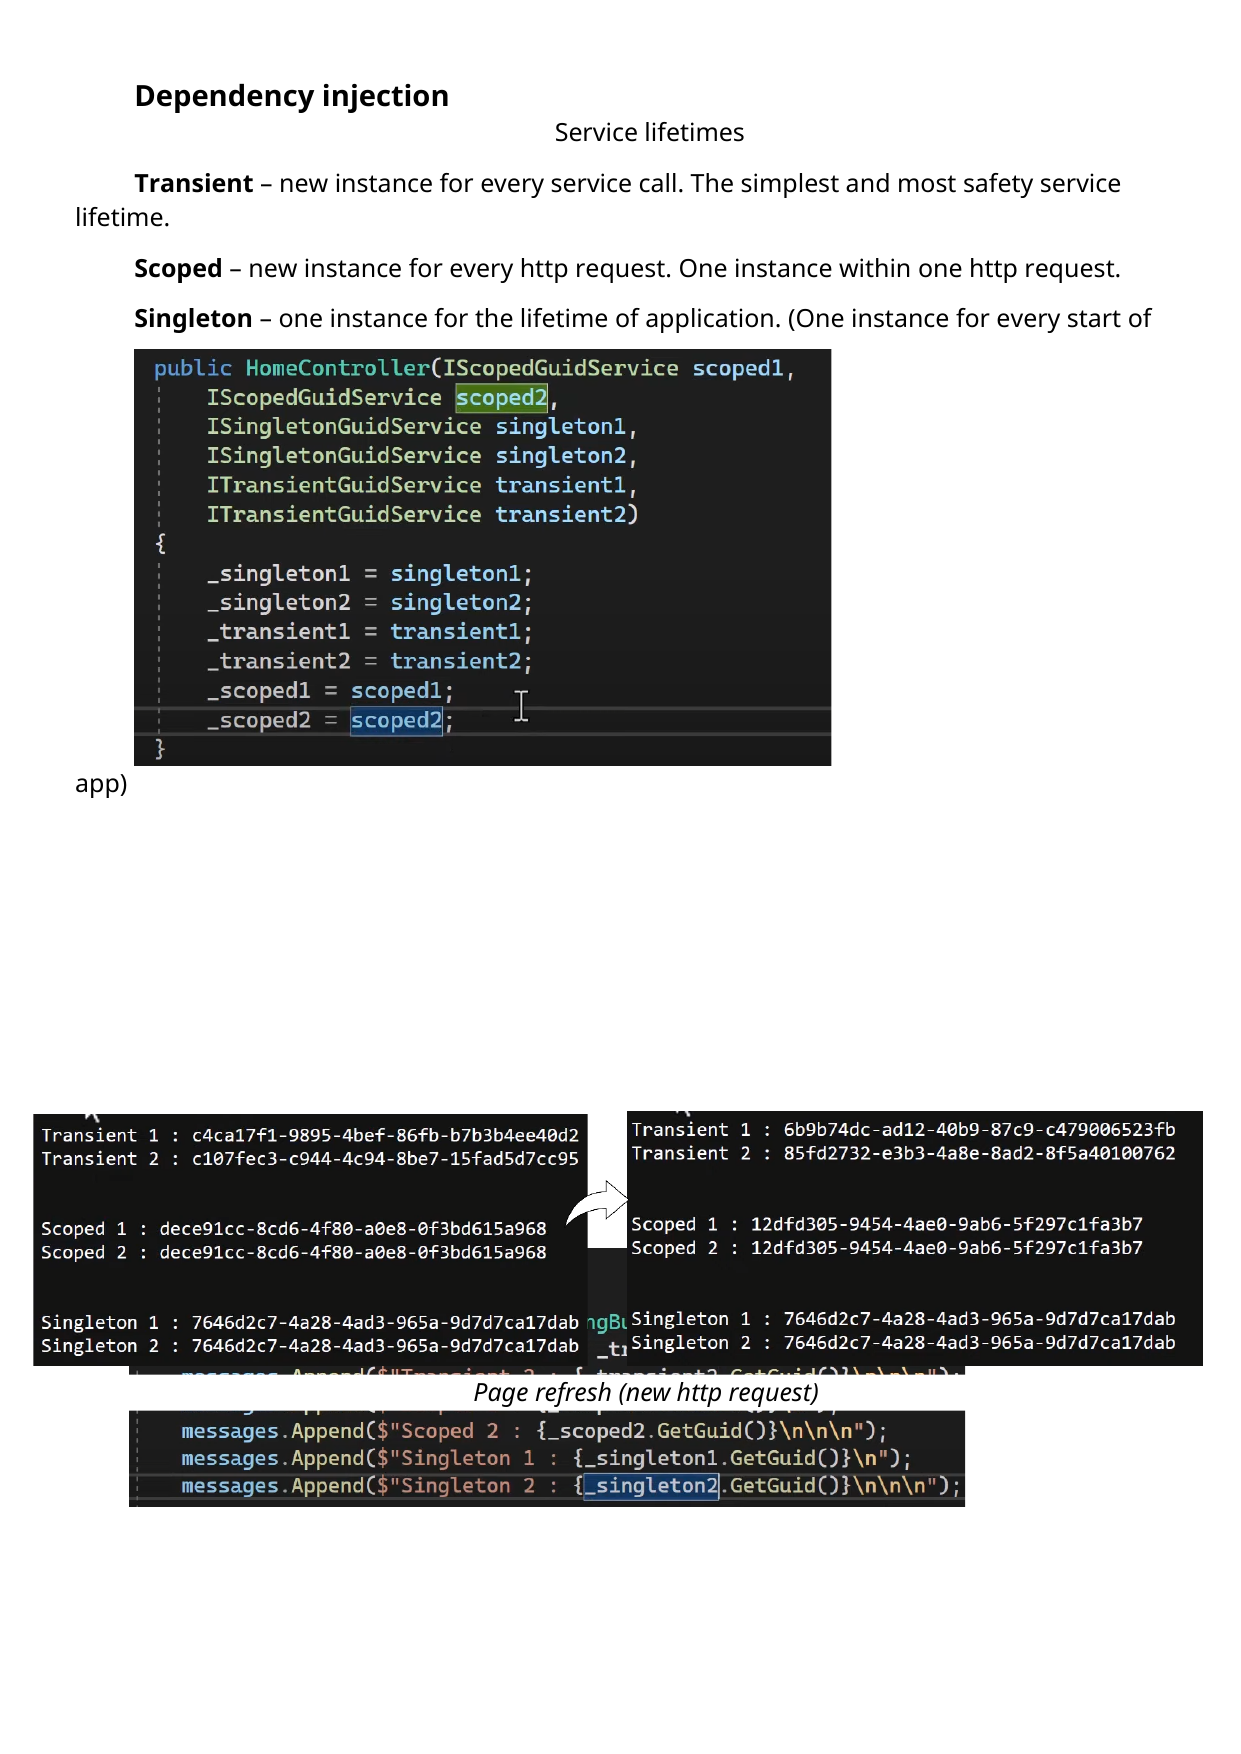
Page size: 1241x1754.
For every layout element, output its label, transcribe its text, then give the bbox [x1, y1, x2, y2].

picture [33, 1111, 1203, 1374]
text Transient – new instance for every service call. The simplest and most safety service lifetime. [75, 165, 1165, 233]
text Scoped – new instance for every http request. One instance within one http request. [75, 250, 1165, 284]
text Service lifetimes [75, 115, 1165, 149]
picture [134, 349, 832, 766]
picture [129, 1411, 966, 1507]
subtitle Dependency injection [75, 75, 1165, 115]
